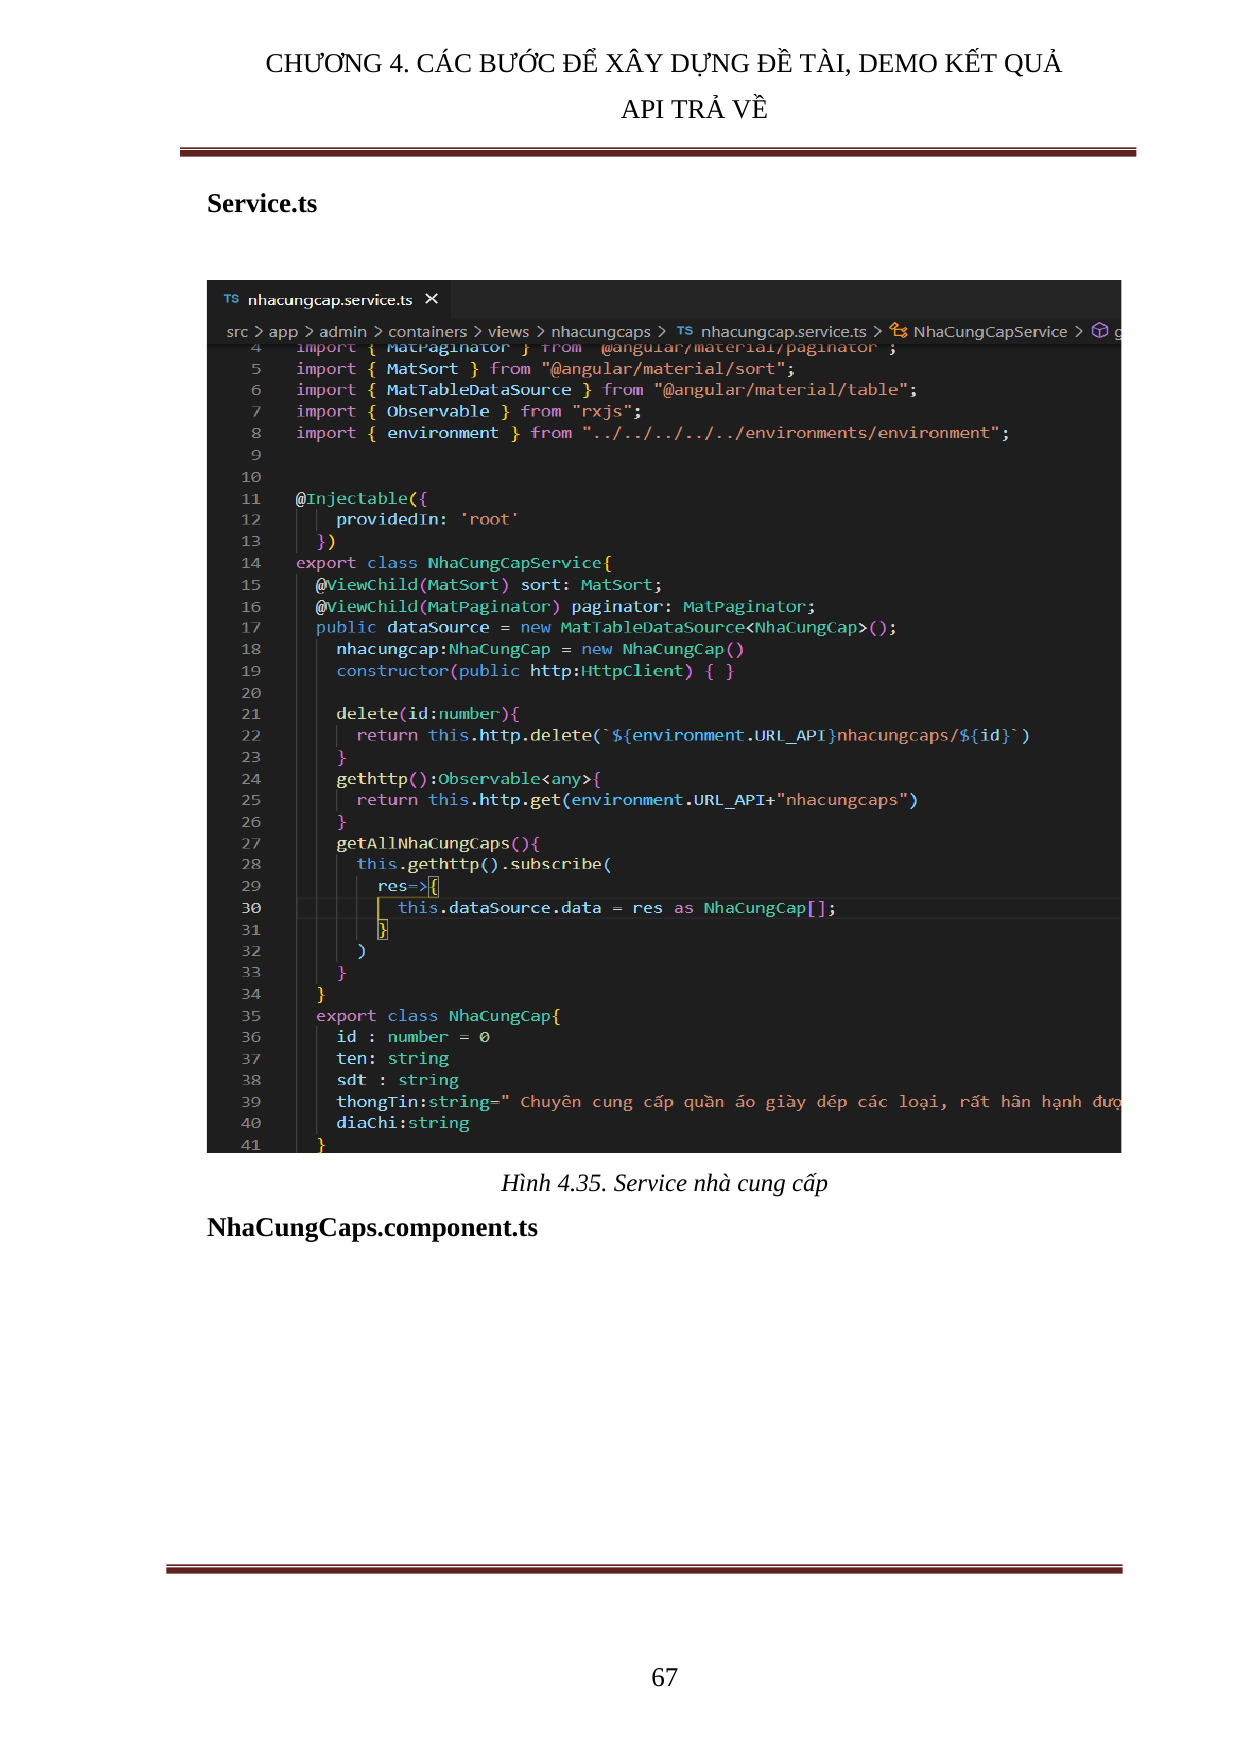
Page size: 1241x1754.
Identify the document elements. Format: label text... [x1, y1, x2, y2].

picture [206, 280, 1122, 1153]
text NhaCungCaps.component.ts [207, 1211, 1122, 1242]
text Service.ts [207, 187, 1122, 218]
